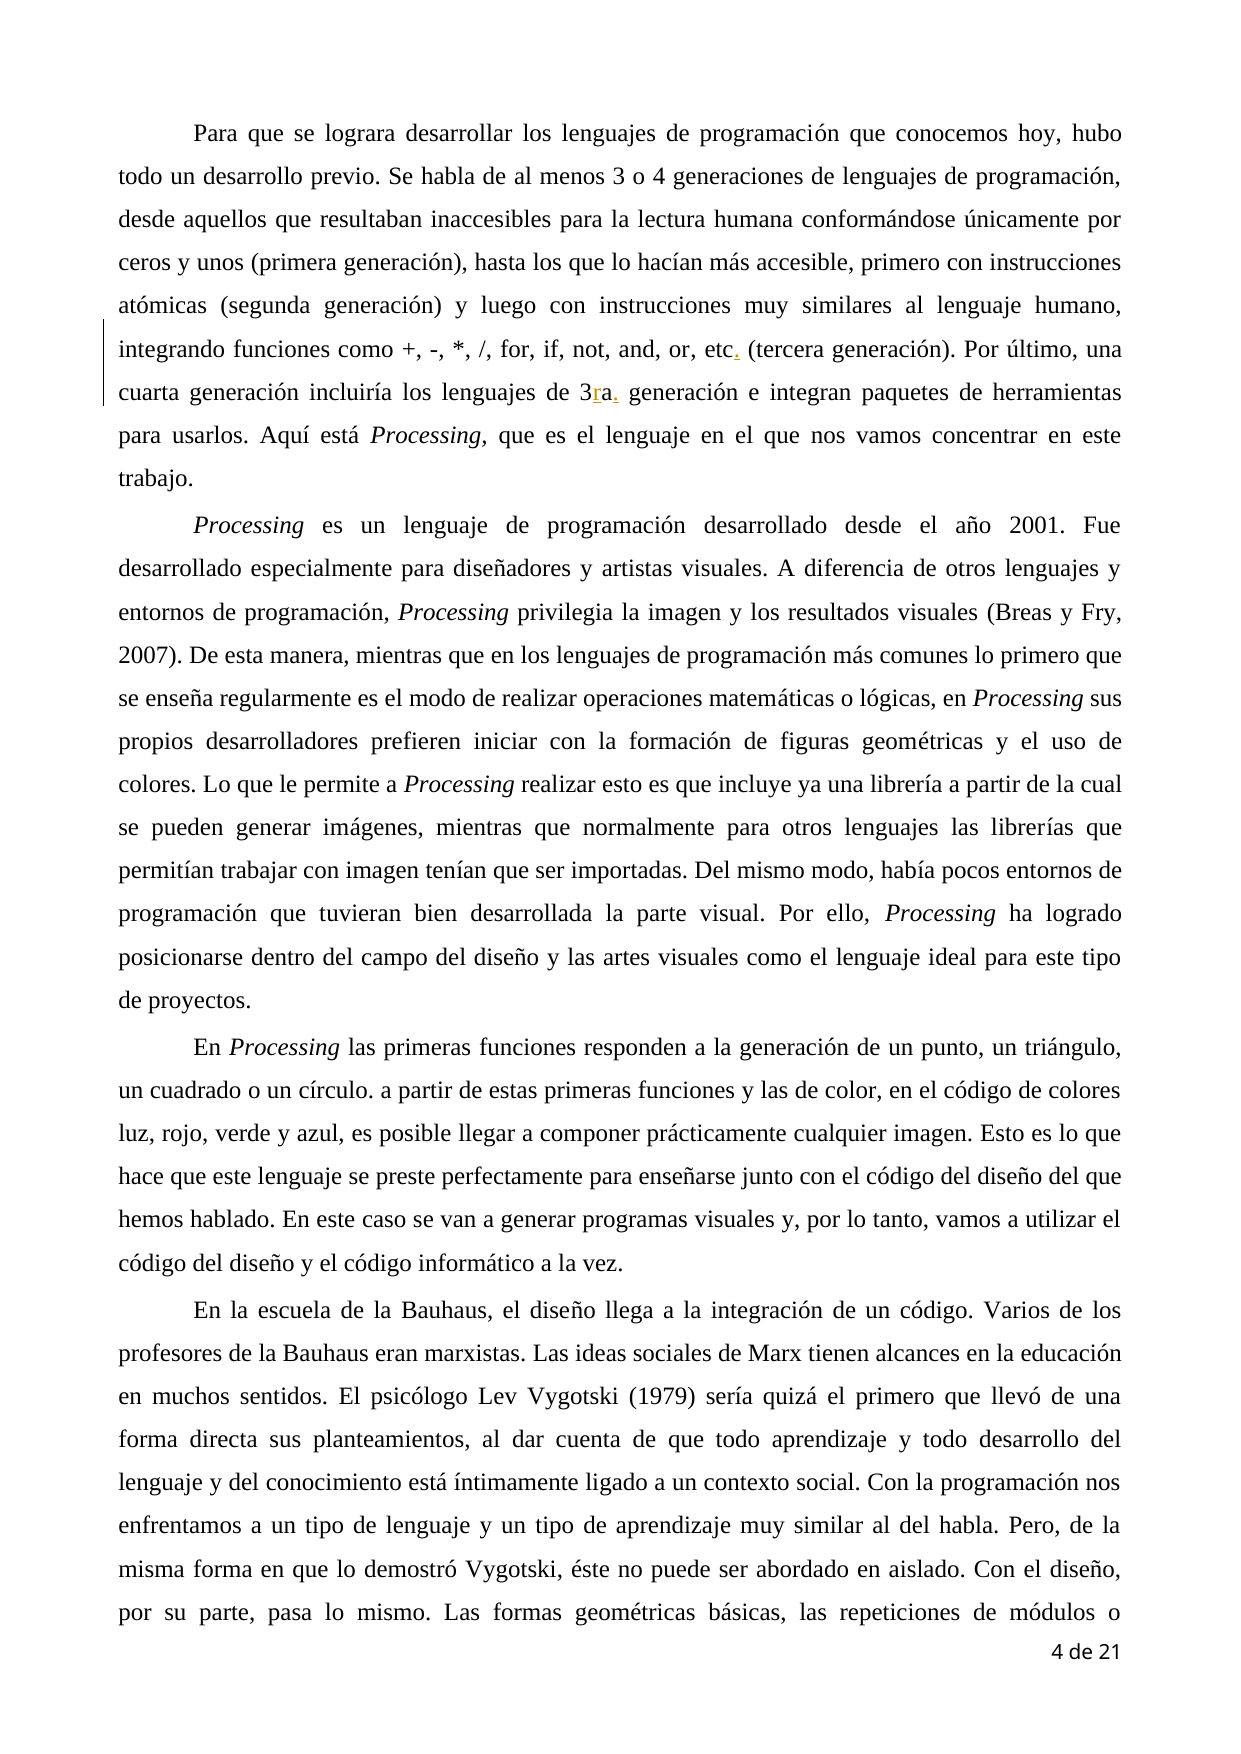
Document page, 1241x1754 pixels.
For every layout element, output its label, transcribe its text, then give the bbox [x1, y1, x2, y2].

text En Processing las primeras funciones responden a la generación de un punto, un triángulo, un cuadrado o un círculo. a partir de estas primeras funciones y las de color, en el código de colores luz, rojo, verde y azul, es posible llegar a componer prácticamente cualquier imagen. Esto es lo que hace que este lenguaje se preste perfectamente para enseñarse junto con el código del diseño del que hemos hablado. En este caso se van a generar programas visuales y, por lo tanto, vamos a utilizar el código del diseño y el código informático a la vez. [118, 1032, 1122, 1276]
text Para que se lograra desarrollar los lenguajes de programación que conocemos hoy, hubo todo un desarrollo previo. Se habla de al menos 3 o 4 generaciones de lenguajes de programación, desde aquellos que resultaban inaccesibles para la lectura humana conformándose únicamente por ceros y unos (primera generación), hasta los que lo hacían más accesible, primero con instrucciones atómicas (segunda generación) y luego con instrucciones muy similares al lenguaje humano, integrando funciones como +, -, *, /, for, if, not, and, or, etc (tercera generación). Por último, una cuarta generación incluiría los lenguajes de 3a generación e integran paquetes de herramientas para usarlos. Aquí está Processing, que es el lenguaje en el que nos vamos concentrar en este trabajo. [118, 118, 1122, 492]
text Processing es un lenguaje de programación desarrollado desde el año 2001. Fue desarrollado especialmente para diseñadores y artistas visuales. A diferencia de otros lenguajes y entornos de programación, Processing privilegia la imagen y los resultados visuales (Breas y Fry, 2007). De esta manera, mientras que en los lenguajes de programación más comunes lo primero que se enseña regularmente es el modo de realizar operaciones matemáticas o lógicas, en Processing sus propios desarrolladores prefieren iniciar con la formación de figuras geométricas y el uso de colores. Lo que le permite a Processing realizar esto es que incluye ya una librería a partir de la cual se pueden generar imágenes, mientras que normalmente para otros lenguajes las librerías que permitían trabajar con imagen tenían que ser importadas. Del mismo modo, había pocos entornos de programación que tuvieran bien desarrollada la parte visual. Por ello, Processing ha logrado posicionarse dentro del campo del diseño y las artes visuales como el lenguaje ideal para este tipo de proyectos. [118, 510, 1122, 1013]
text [118, 1295, 1122, 1626]
